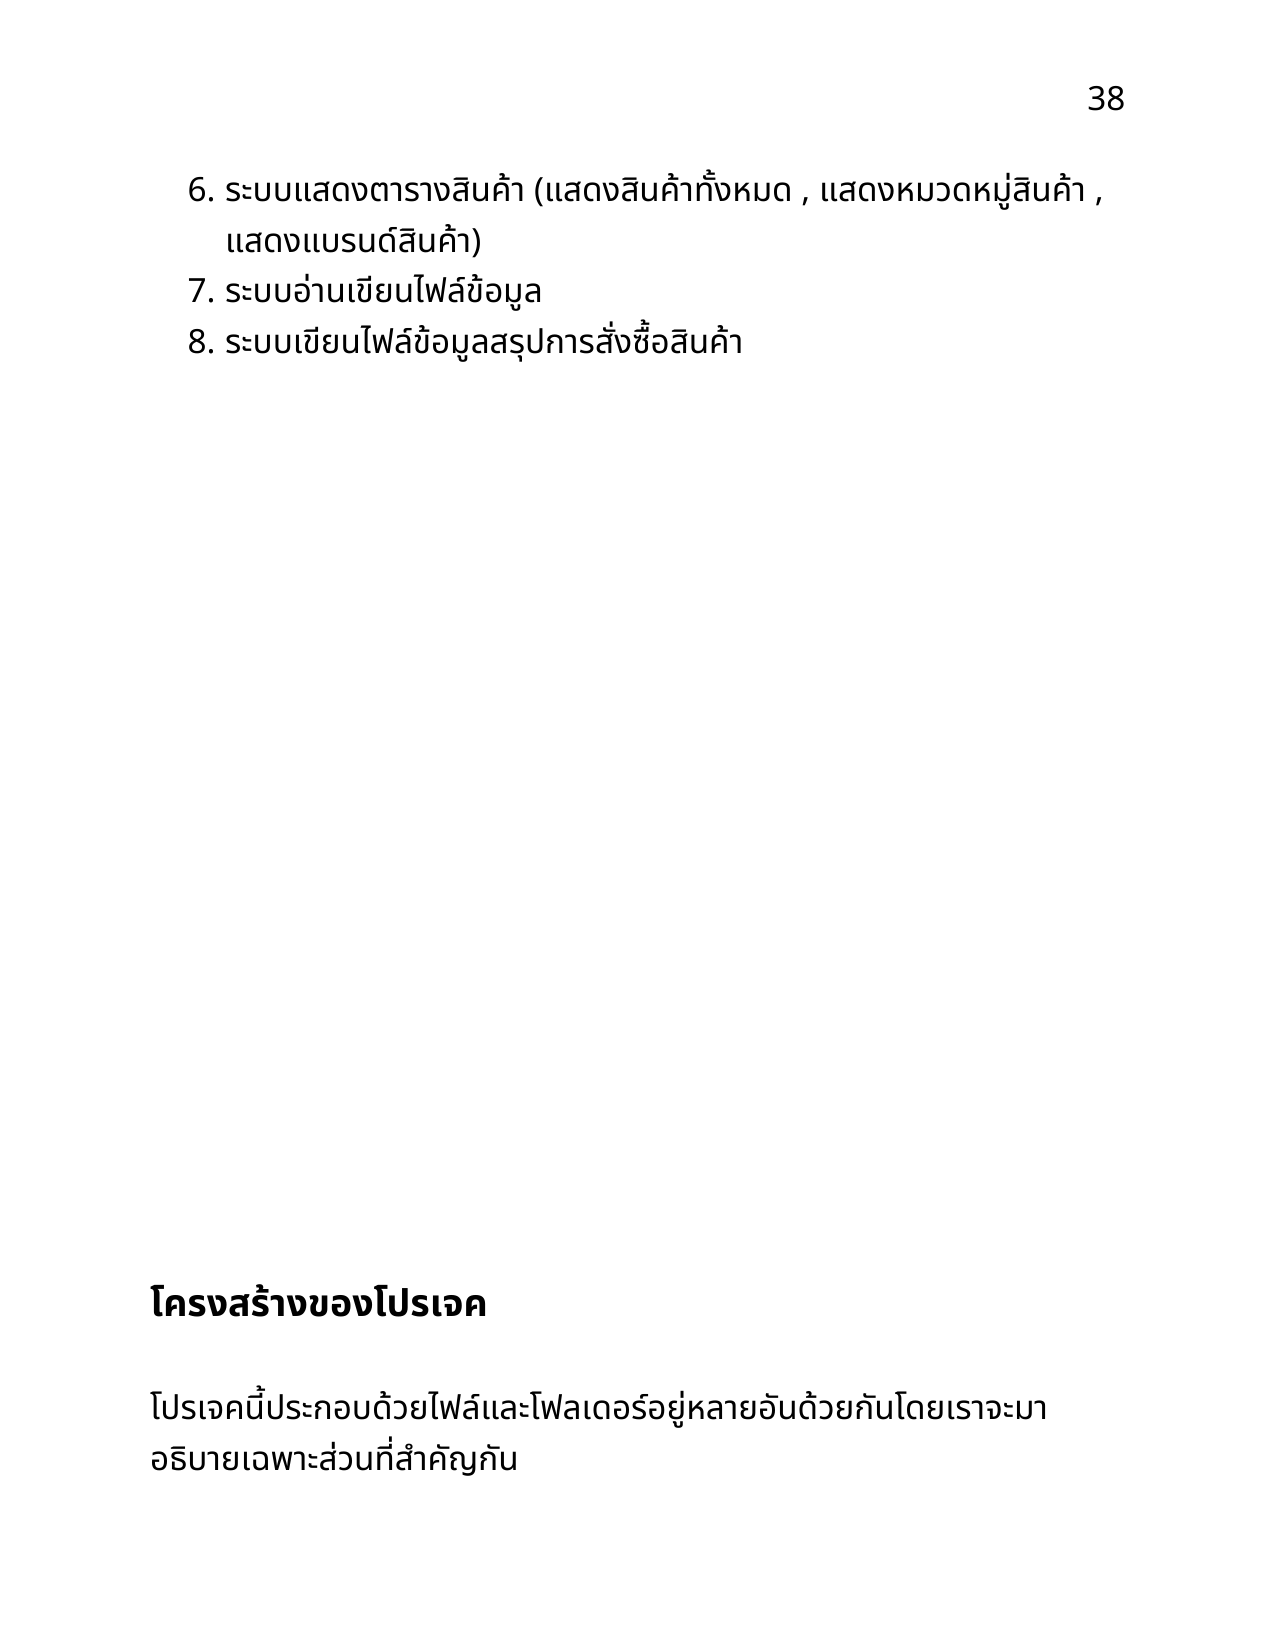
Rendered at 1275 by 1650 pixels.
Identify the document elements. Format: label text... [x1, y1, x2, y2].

list ระบบอ่านเขียนไฟล์ข้อมูล [187, 267, 1125, 318]
list ระบบแสดงตารางสินค้า (แสดงสินค้าทั้งหมด , แสดงหมวดหมู่สินค้า , แสดงแบรนด์สินค้า) [187, 166, 1125, 267]
text โครงสร้างของโปรเจค [150, 1277, 1125, 1333]
text โปรเจคนี้ประกอบด้วยไฟล์และโฟลเดอร์อยู่หลายอันด้วยกันโดยเราจะมาอธิบายเฉพาะส่วนที่สำคัญกัน [150, 1384, 1125, 1485]
list ระบบเขียนไฟล์ข้อมูลสรุปการสั่งซื้อสินค้า [187, 318, 1125, 368]
